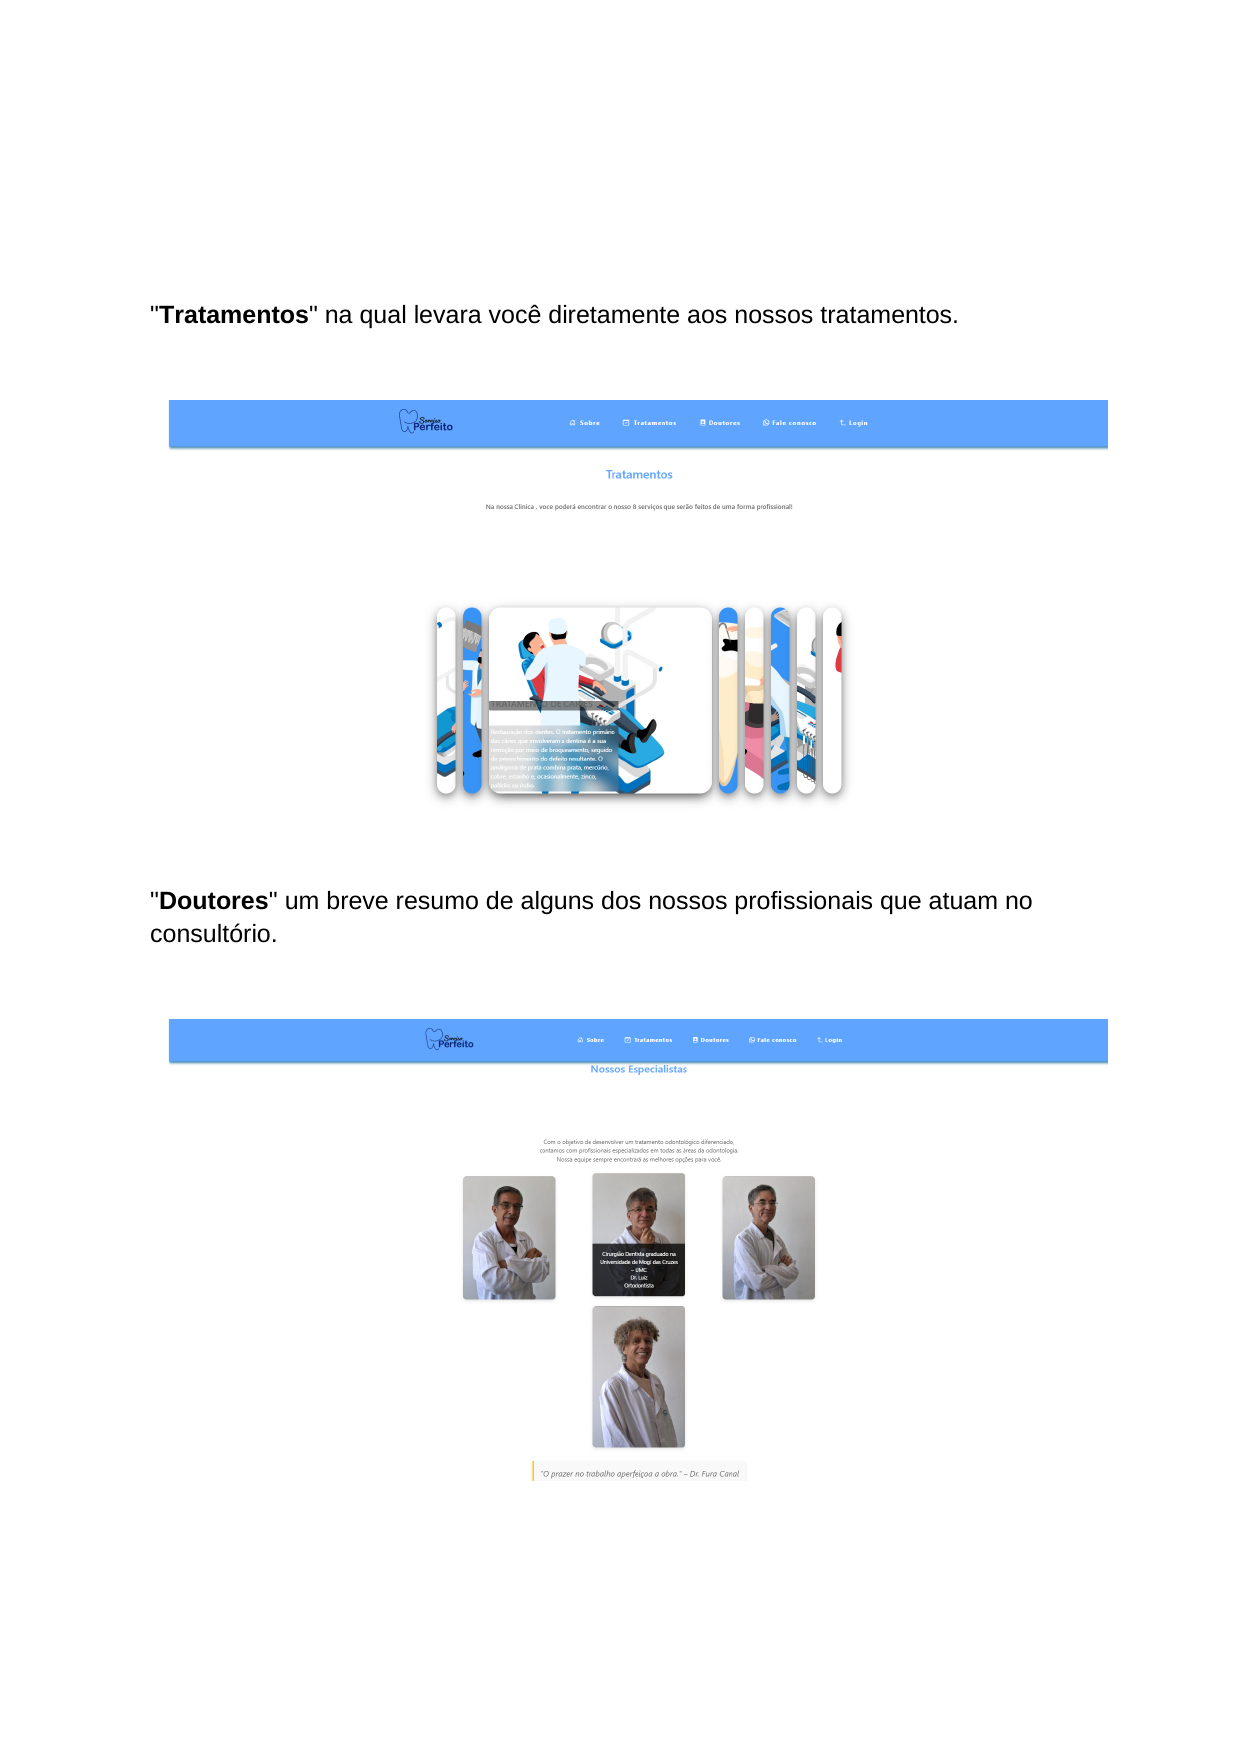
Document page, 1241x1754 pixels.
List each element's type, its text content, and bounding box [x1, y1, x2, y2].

text "Doutores" um breve resumo de alguns dos nossos profissionais que atuam no consultório. [150, 886, 1090, 948]
text "Tratamentos" na qual levara você diretamente aos nossos tratamentos. [150, 300, 1090, 329]
